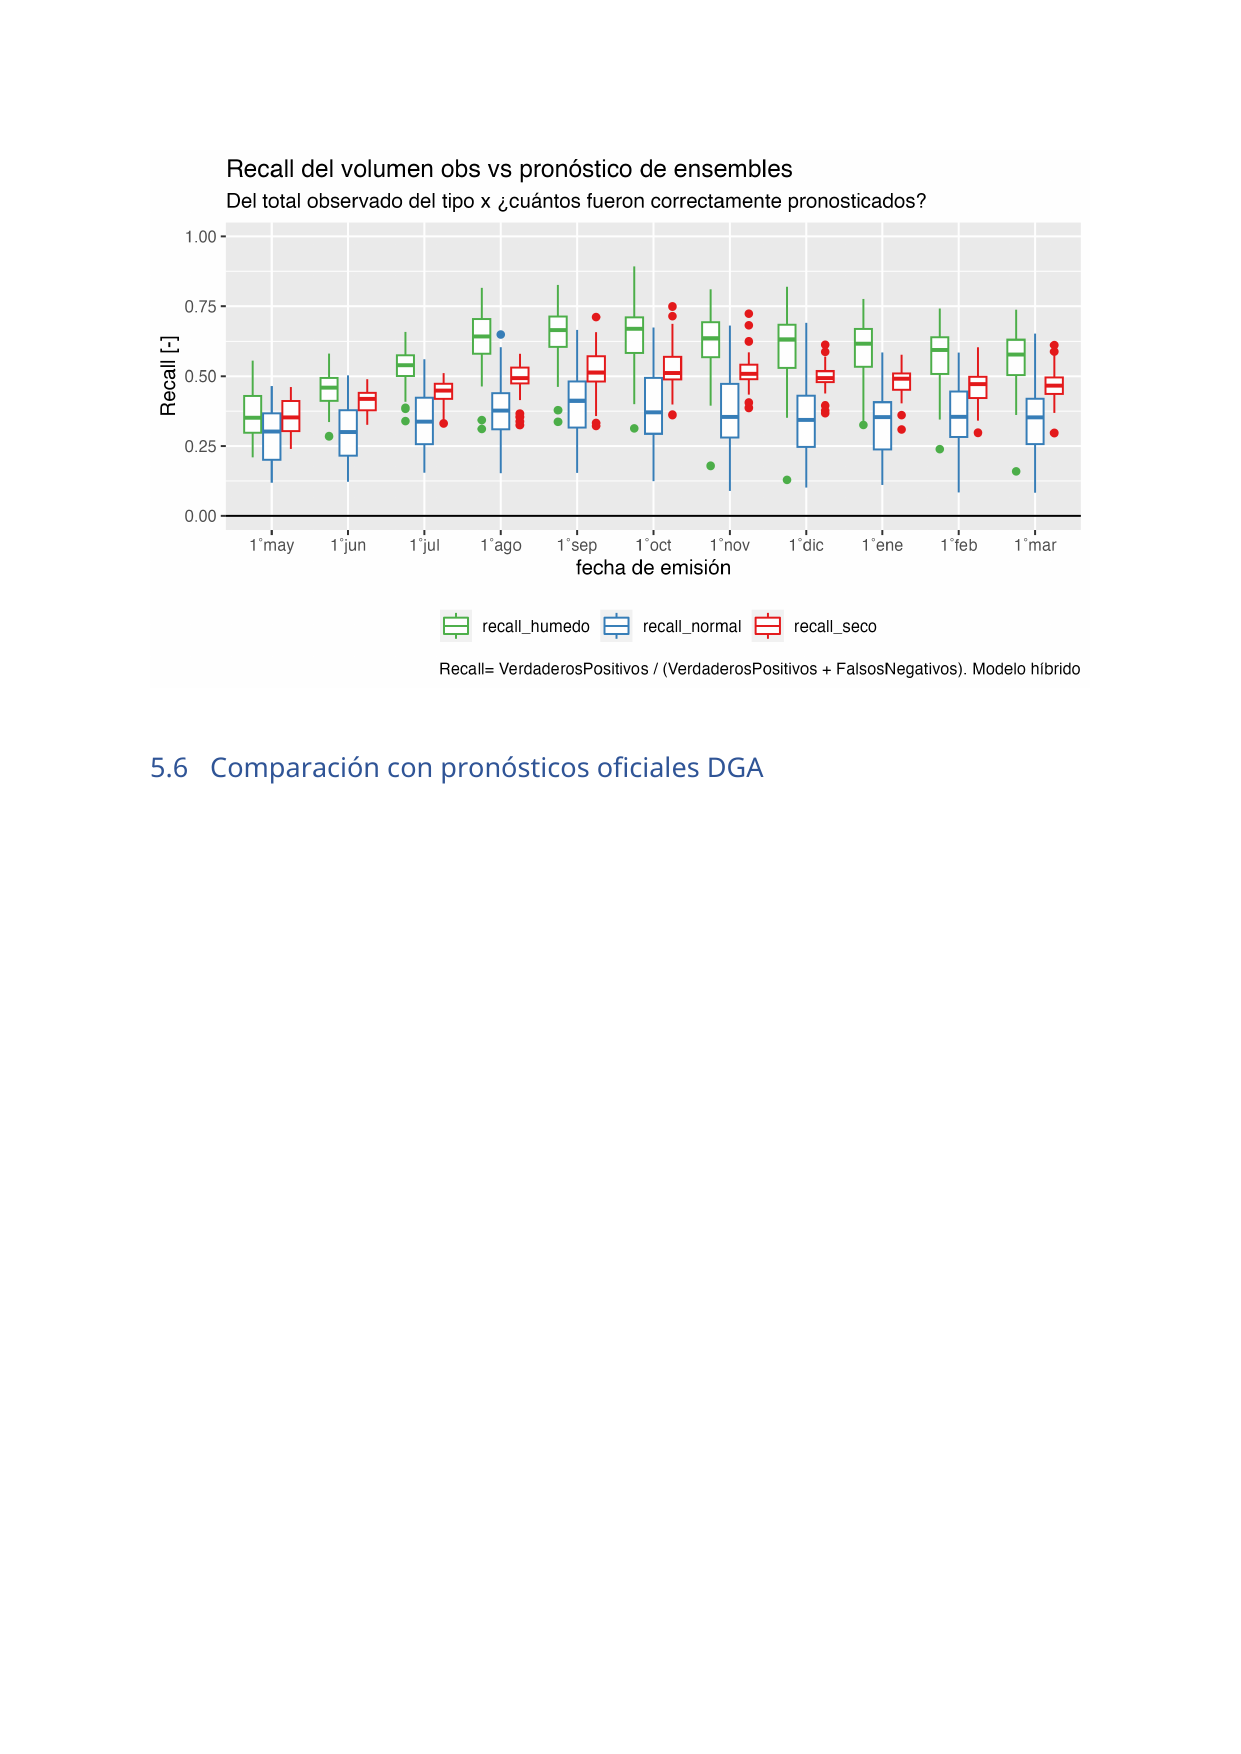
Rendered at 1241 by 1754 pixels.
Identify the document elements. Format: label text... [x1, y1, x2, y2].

picture [150, 150, 1091, 688]
subtitle Comparación con pronósticos oficiales DGA [150, 749, 1090, 786]
